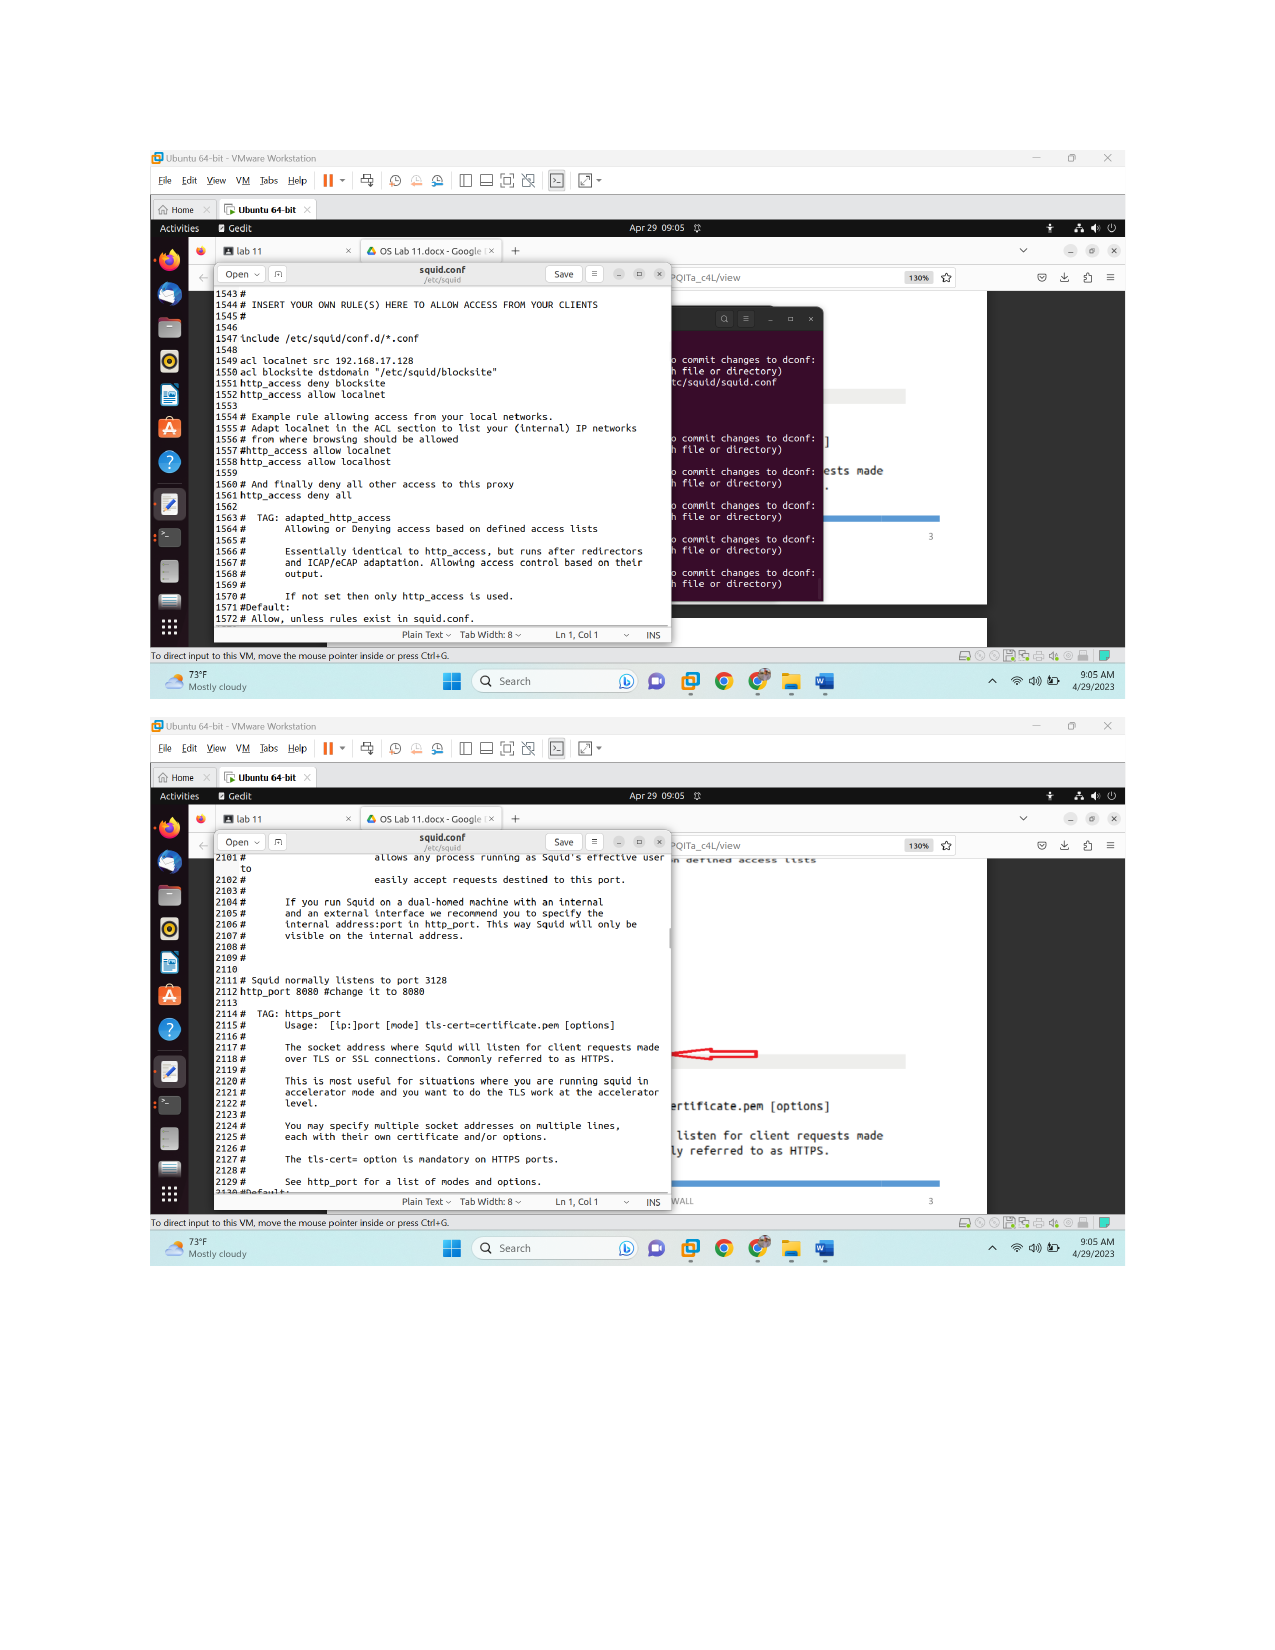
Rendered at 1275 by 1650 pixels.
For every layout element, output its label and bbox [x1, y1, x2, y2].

picture [150, 717, 1125, 1266]
picture [150, 150, 1125, 699]
